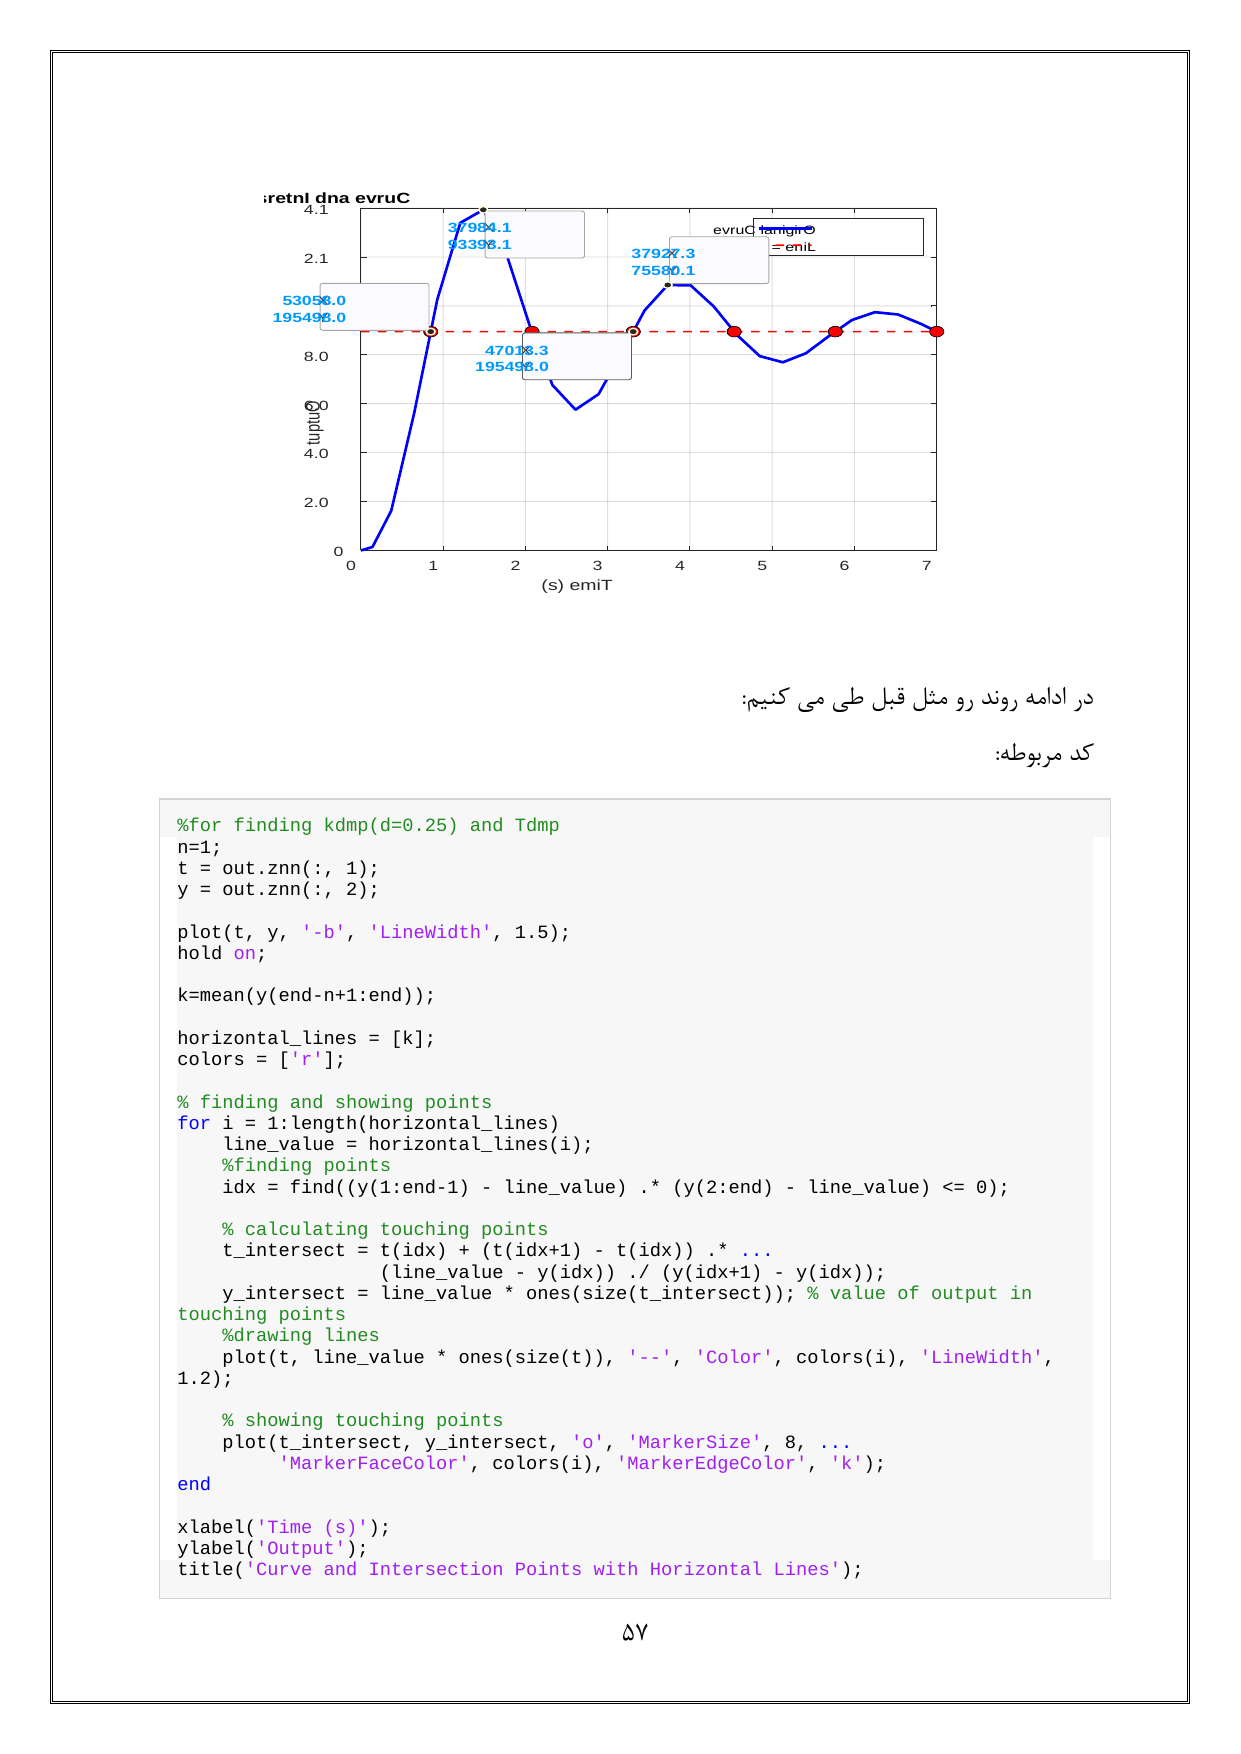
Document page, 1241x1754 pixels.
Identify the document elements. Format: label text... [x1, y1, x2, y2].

text در ادامه روند رو مثل قبل طی می کنیم: [177, 685, 1093, 714]
text plot(t_intersect, y_intersect, 'o', 'MarkerSize', 8, ... [177, 1432, 1093, 1454]
text y_intersect = line_value * ones(size(t_intersect)); % value of output in touching points [177, 1284, 1093, 1326]
text y = out.znn(:, 2); [177, 880, 1093, 901]
text 'MarkerFaceColor', colors(i), 'MarkerEdgeColor', 'k'); [177, 1454, 1093, 1475]
text k=mean(y(end-n+1:end)); [177, 986, 1093, 1007]
text %finding points [177, 1156, 1093, 1177]
text %for finding kdmp(d=0.25) and Tdmp [160, 800, 1110, 837]
text horizontal_lines = [k]; [177, 1029, 1093, 1050]
text colors = ['r']; [177, 1050, 1093, 1071]
text t = out.znn(:, 1); [177, 859, 1093, 880]
text plot(t, y, '-b', 'LineWidth', 1.5); [177, 922, 1093, 944]
text (line_value - y(idx)) ./ (y(idx+1) - y(idx)); [177, 1262, 1093, 1284]
text for i = 1:length(horizontal_lines) [177, 1114, 1093, 1135]
text xlabel('Time (s)'); [177, 1517, 1093, 1539]
text hold on; [177, 944, 1093, 965]
text line_value = horizontal_lines(i); [177, 1135, 1093, 1156]
text idx = find((y(1:end-1) - line_value) .* (y(2:end) - line_value) <= 0); [177, 1177, 1093, 1199]
text plot(t, line_value * ones(size(t)), '--', 'Color', colors(i), 'LineWidth', 1.2); [177, 1347, 1093, 1390]
text % calculating touching points [177, 1220, 1093, 1241]
text t_intersect = t(idx) + (t(idx+1) - t(idx)) .* ... [177, 1241, 1093, 1262]
text کد مربوطه: [177, 742, 1093, 771]
text % finding and showing points [177, 1092, 1093, 1114]
text end [177, 1475, 1093, 1496]
text title('Curve and Intersection Points with Horizontal Lines'); [160, 1542, 1110, 1598]
text n=1; [177, 837, 1093, 859]
text %drawing lines [177, 1326, 1093, 1347]
text % showing touching points [177, 1411, 1093, 1432]
